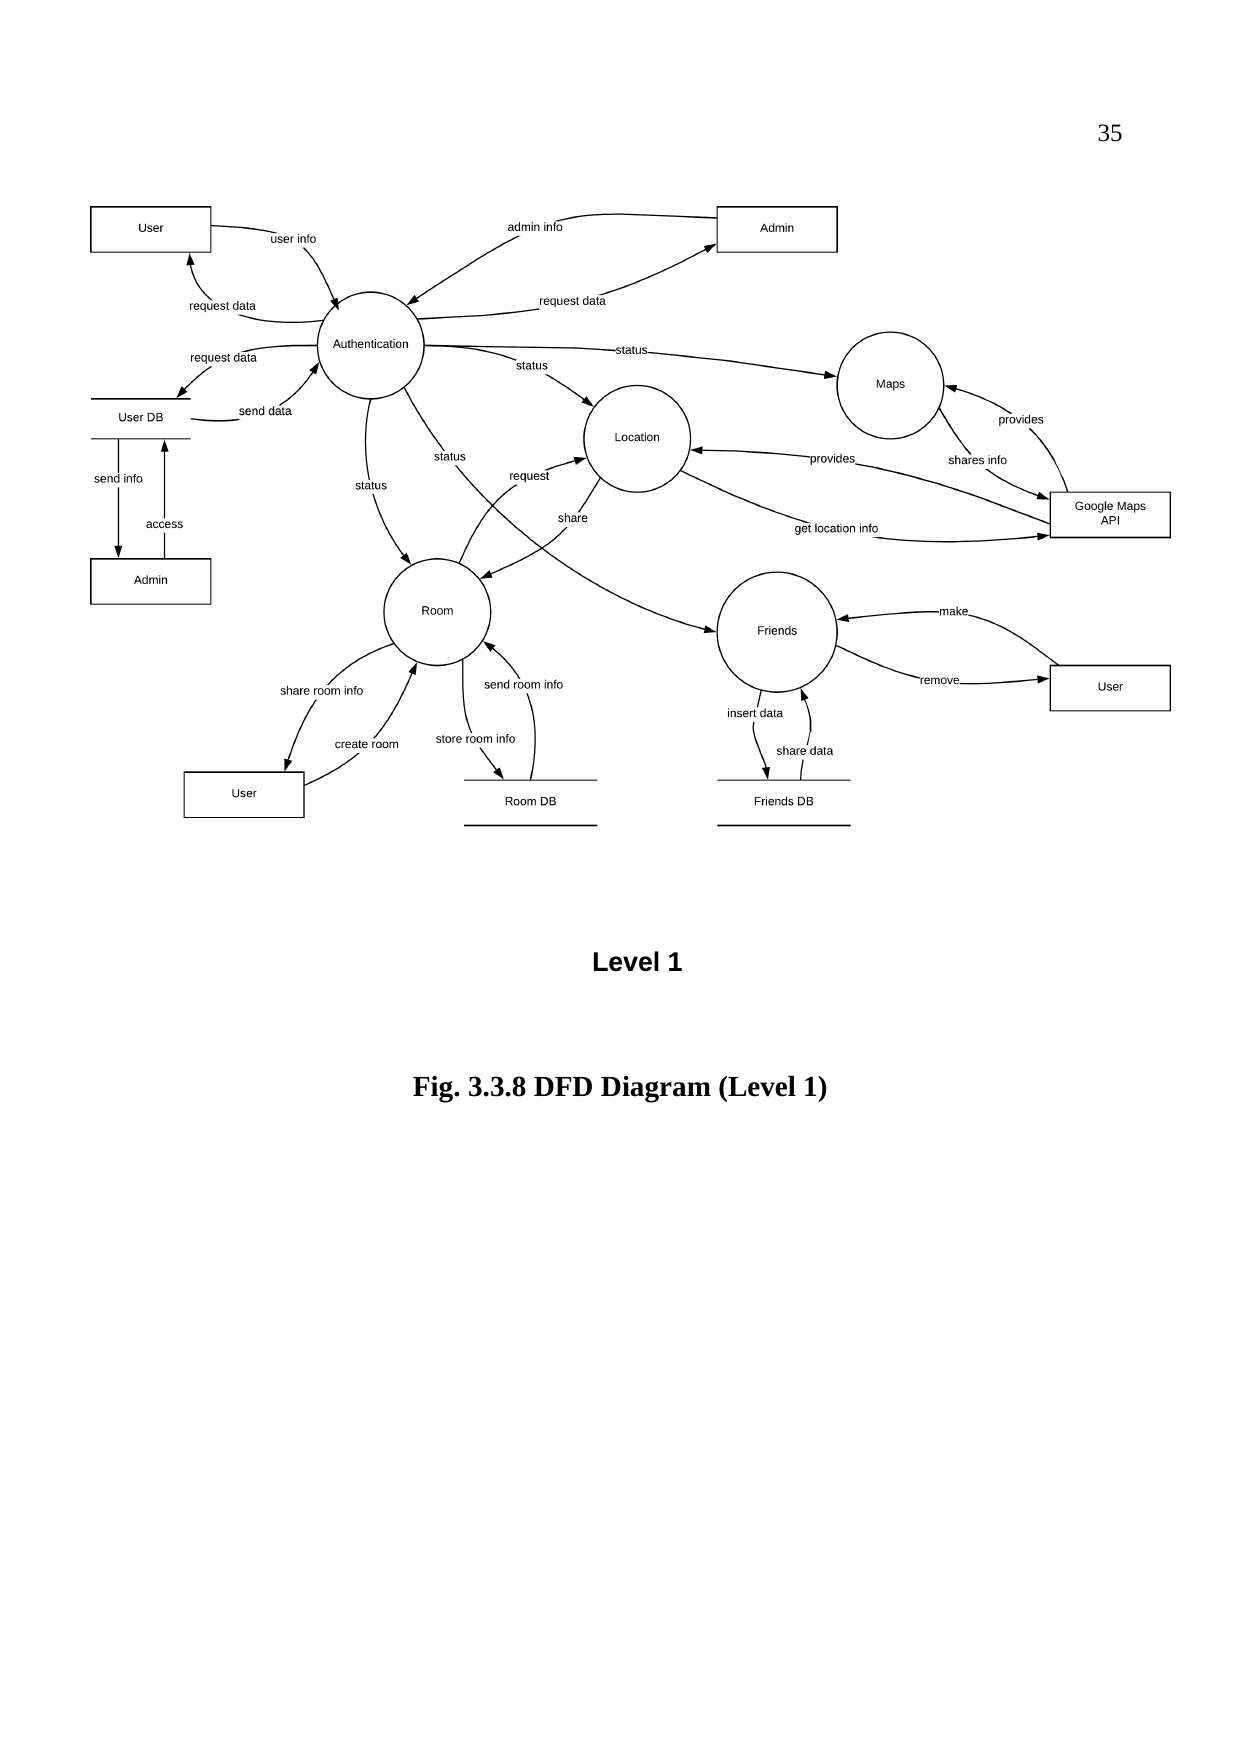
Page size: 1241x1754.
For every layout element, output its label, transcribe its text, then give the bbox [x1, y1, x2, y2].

picture [64, 180, 1197, 1012]
text Fig. 3.3.8 DFD Diagram (Level 1) [118, 1069, 1122, 1102]
